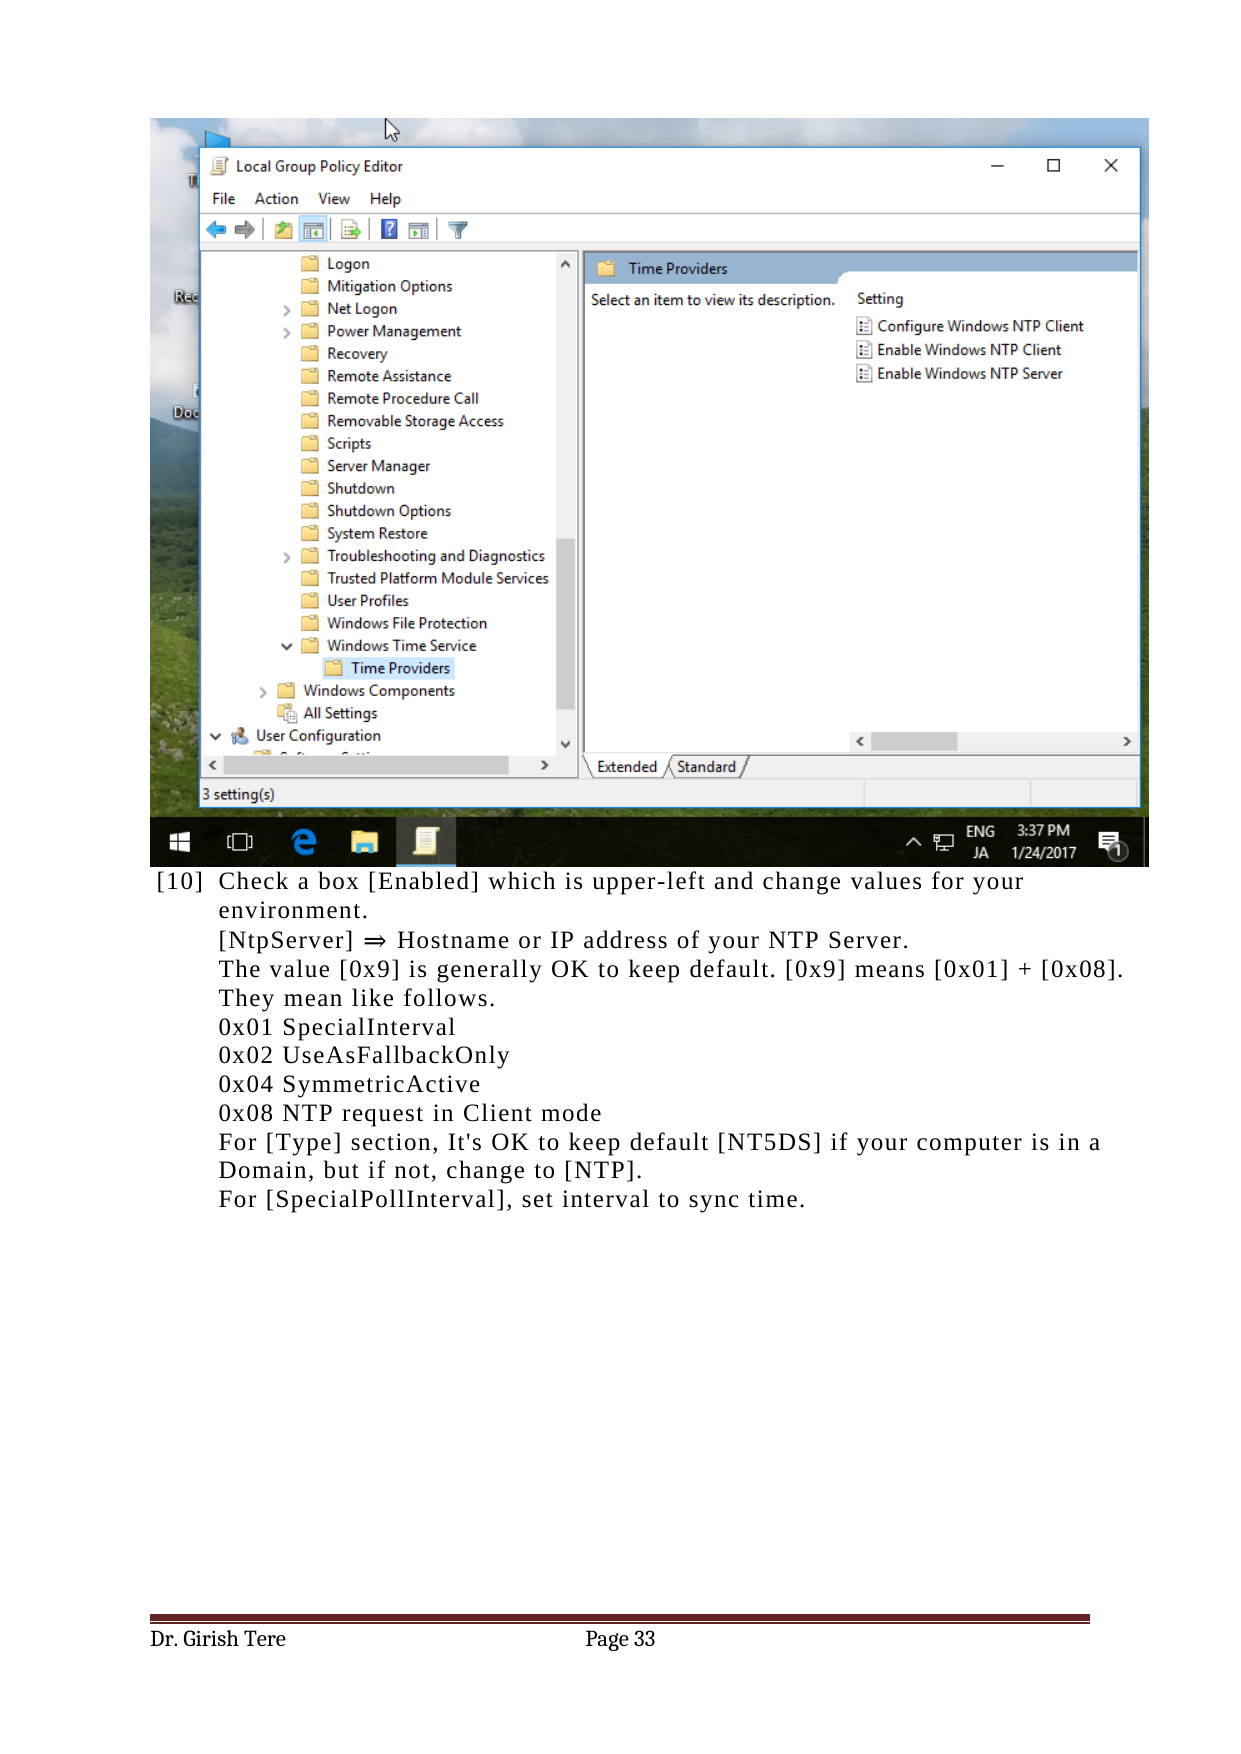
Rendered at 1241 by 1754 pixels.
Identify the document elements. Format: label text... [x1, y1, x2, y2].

table_header [10] [150, 867, 218, 1213]
picture [150, 118, 1149, 867]
